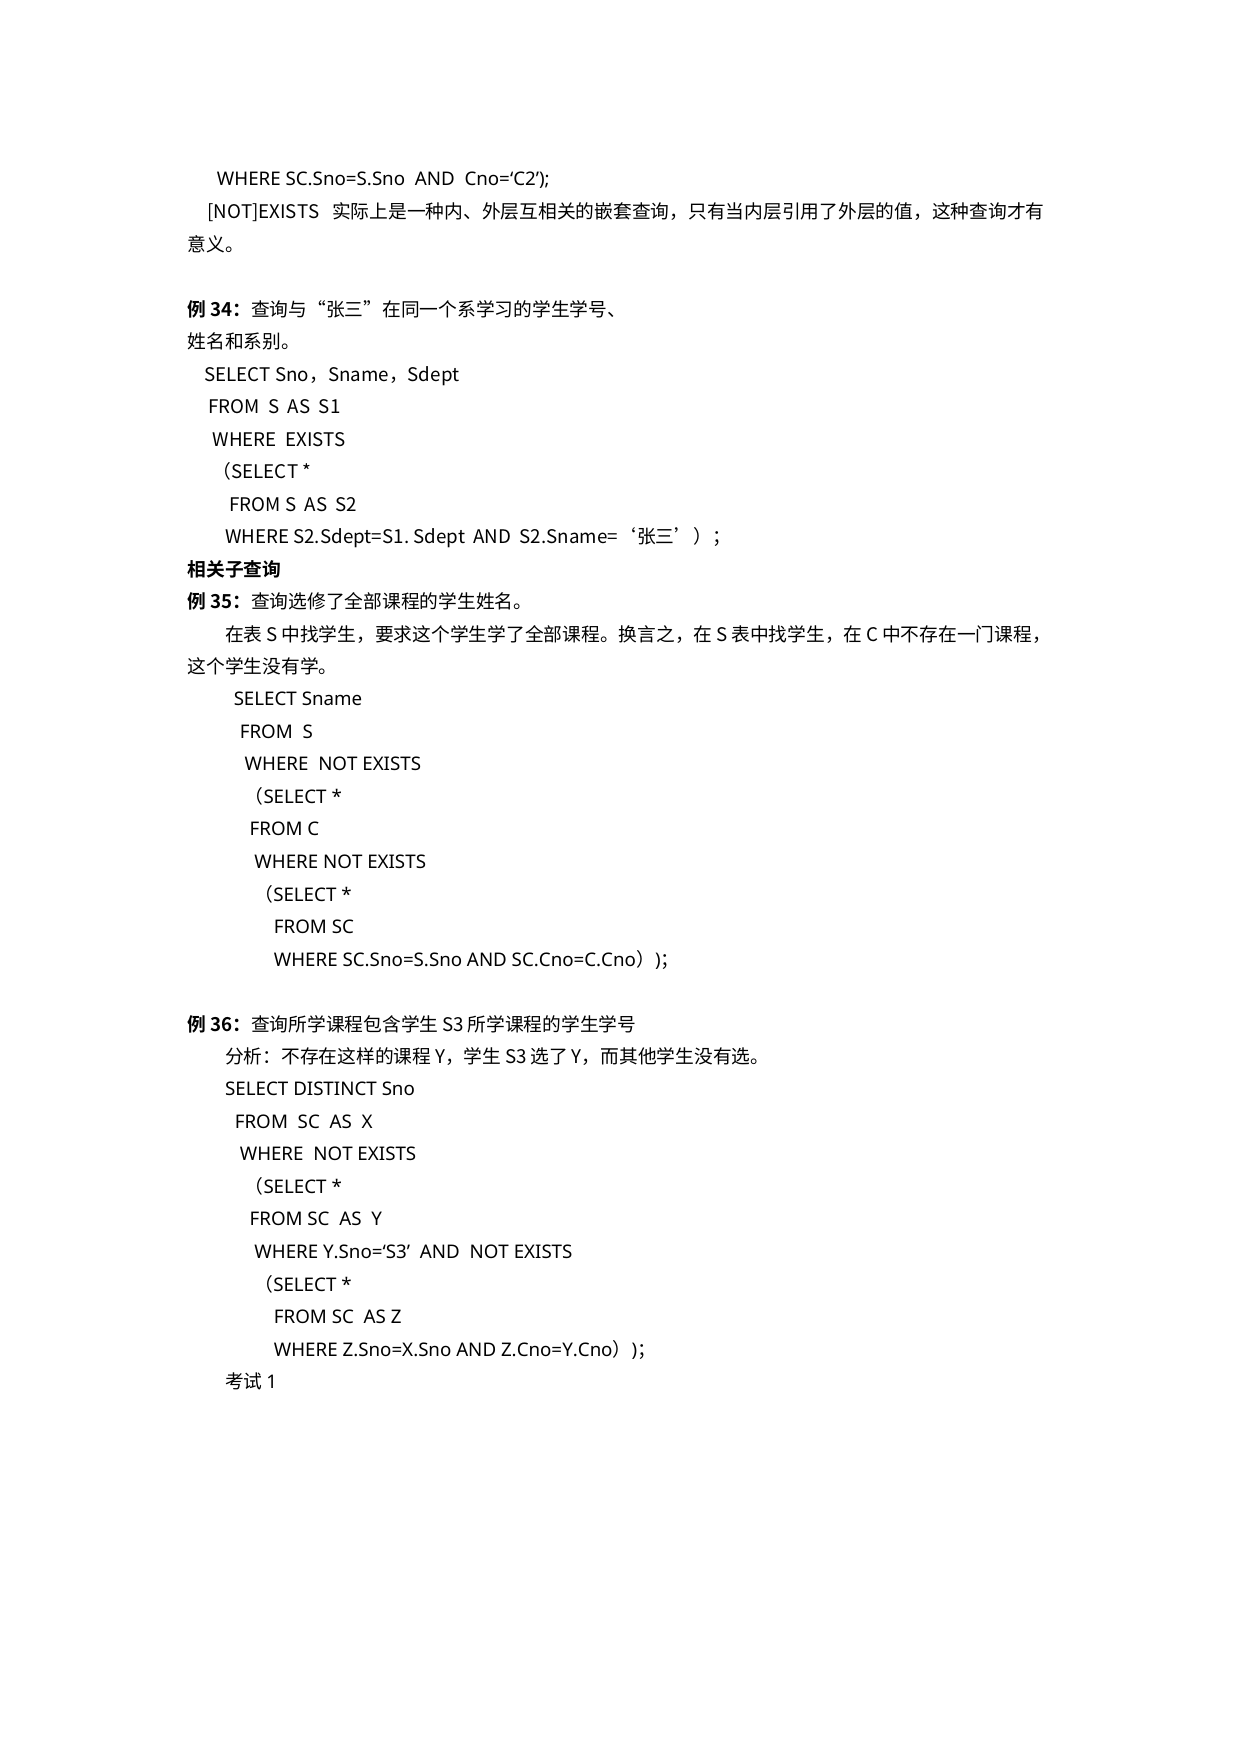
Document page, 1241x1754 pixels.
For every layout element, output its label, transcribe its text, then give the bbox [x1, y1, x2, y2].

text WHERE Z.Sno=X.Sno AND Z.Cno=Y.Cno）)； [187, 1332, 1053, 1364]
text FROM S [187, 714, 1053, 747]
text 例35：查询选修了全部课程的学生姓名。 [187, 584, 1053, 617]
text FROM SC AS Y [187, 1202, 1053, 1234]
text （SELECT * [187, 877, 1053, 909]
text [NOT]EXISTS 实际上是一种内、外层互相关的嵌套查询，只有当内层引用了外层的值，这种查询才有意义。 [187, 194, 1053, 259]
text （SELECT * [187, 454, 1053, 487]
text WHERE EXISTS [187, 422, 1053, 454]
text 例36：查询所学课程包含学生S3所学课程的学生学号 [187, 1007, 1053, 1039]
text 姓名和系别。 [187, 324, 1053, 357]
text FROM SC AS X [187, 1104, 1053, 1137]
text SELECT DISTINCT Sno [187, 1072, 1053, 1104]
text （SELECT * [187, 1267, 1053, 1299]
text SELECT Sno，Sname，Sdept [187, 357, 1053, 389]
text WHERE Y.Sno=‘S3’ AND NOT EXISTS [187, 1234, 1053, 1267]
text WHERE NOT EXISTS [187, 1137, 1053, 1169]
text FROM S AS S2 [187, 487, 1053, 519]
text （SELECT * [187, 1169, 1053, 1202]
text WHERE NOT EXISTS [187, 844, 1053, 877]
text 相关子查询 [187, 552, 1053, 584]
text WHERE SC.Sno=S.Sno AND Cno=‘C2’); [187, 162, 1053, 194]
text FROM SC [187, 909, 1053, 942]
text FROM S AS S1 [187, 389, 1053, 422]
text SELECT Sname [187, 682, 1053, 714]
text 考试1 [187, 1364, 1053, 1397]
text WHERE SC.Sno=S.Sno AND SC.Cno=C.Cno）)； [187, 942, 1053, 974]
text FROM SC AS Z [187, 1299, 1053, 1332]
text 例34：查询与“张三”在同一个系学习的学生学号、 [187, 292, 1053, 324]
text WHERE NOT EXISTS [187, 747, 1053, 779]
text WHERE S2.Sdept=S1. Sdept AND S2.Sname=‘张三’）； [187, 519, 1053, 552]
text 分析：不存在这样的课程Y，学生S3选了Y，而其他学生没有选。 [187, 1039, 1053, 1072]
text 在表S中找学生，要求这个学生学了全部课程。换言之，在S表中找学生，在C中不存在一门课程，这个学生没有学。 [187, 617, 1053, 682]
text （SELECT * [187, 779, 1053, 812]
text FROM C [187, 812, 1053, 844]
